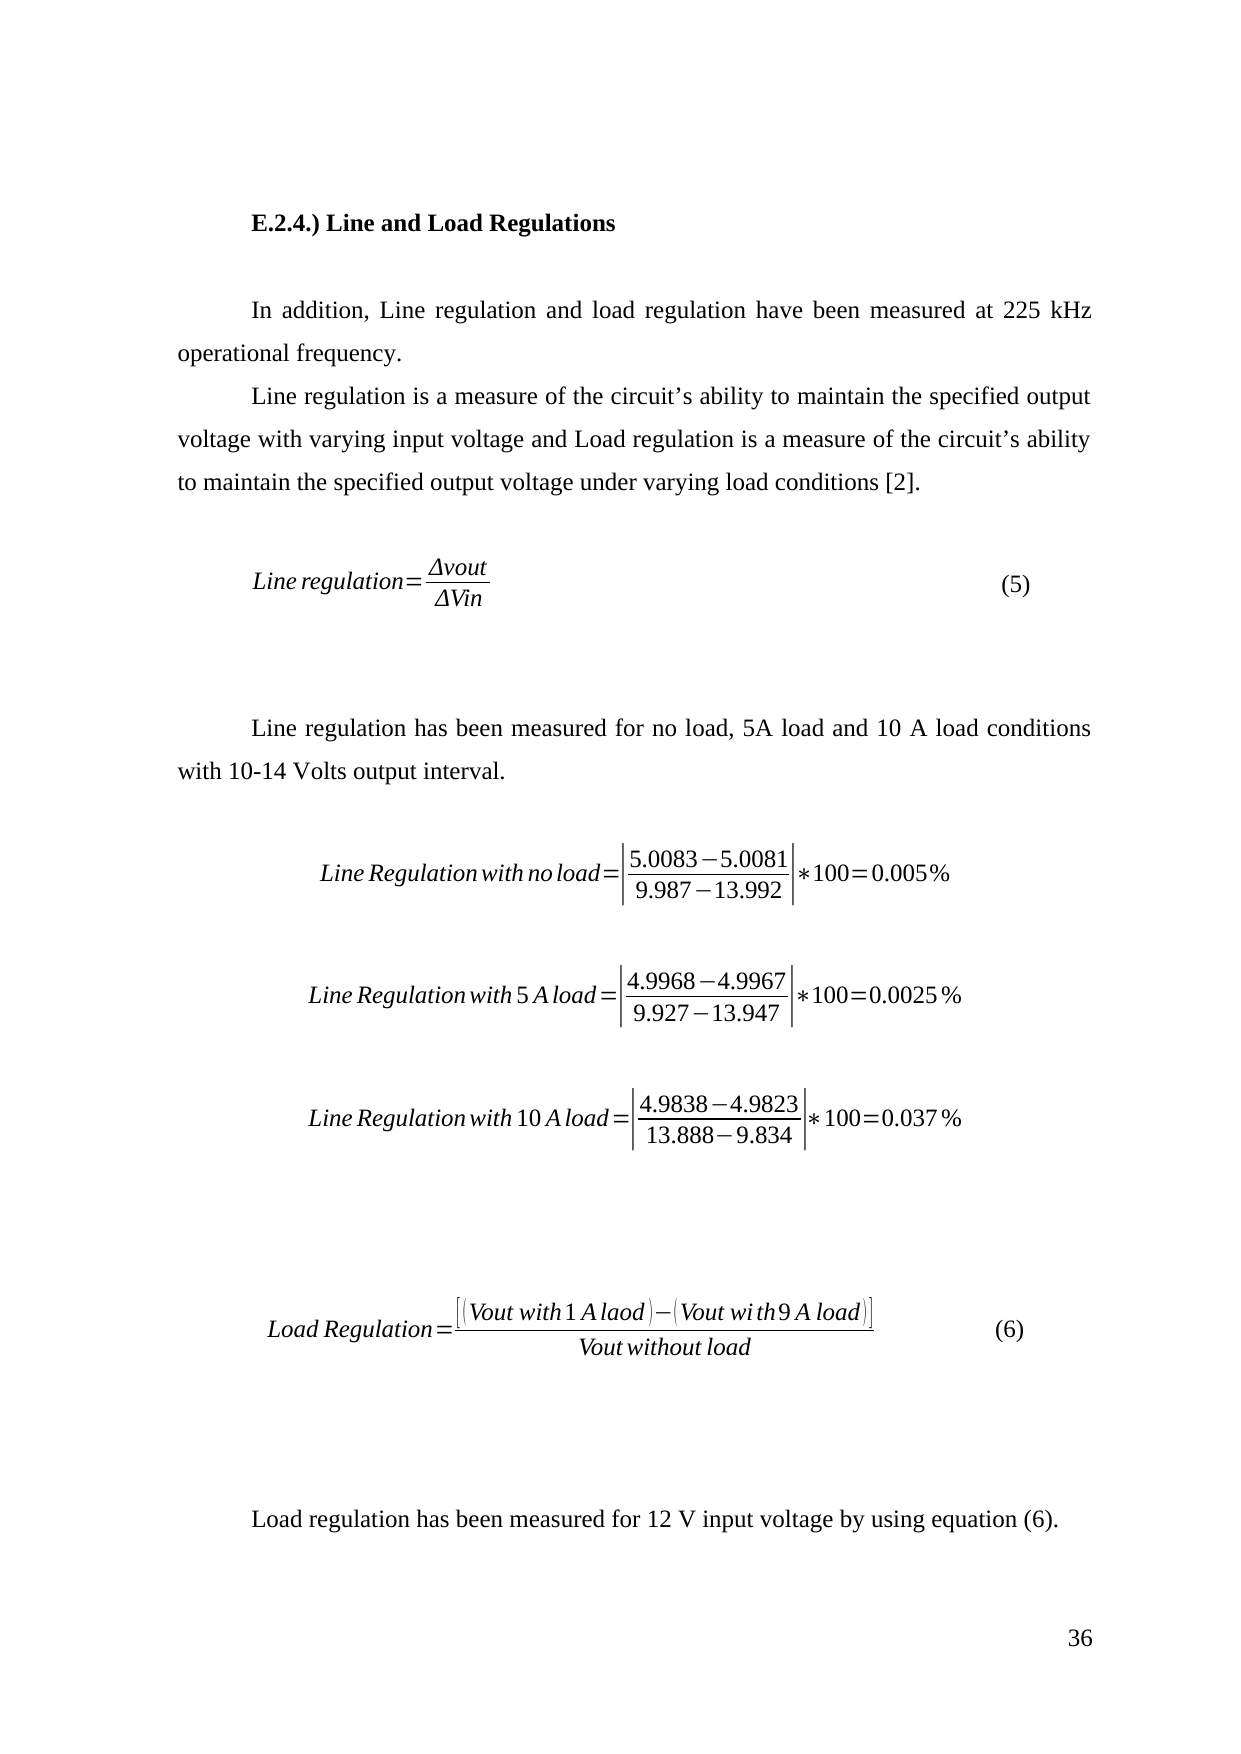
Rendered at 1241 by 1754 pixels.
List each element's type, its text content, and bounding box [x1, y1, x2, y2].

text Line regulation is a measure of the circuit’s ability to maintain the specified output voltage with varying input voltage and Load regulation is a measure of the circuit’s ability to maintain the specified output voltage under varying load conditions [2]. [177, 381, 1092, 496]
text E.2.4.) Line and Load Regulations [177, 208, 1092, 237]
text Load regulation has been measured for 12 V input voltage by using equation (6). [177, 1504, 1092, 1533]
text (6) [266, 1296, 1092, 1361]
text (5) [177, 553, 1092, 612]
text In addition, Line regulation and load regulation have been measured at 225 kHz operational frequency. [177, 295, 1092, 367]
text Line regulation has been measured for no load, 5A load and 10 A load conditions with 10-14 Volts output interval. [177, 713, 1092, 785]
